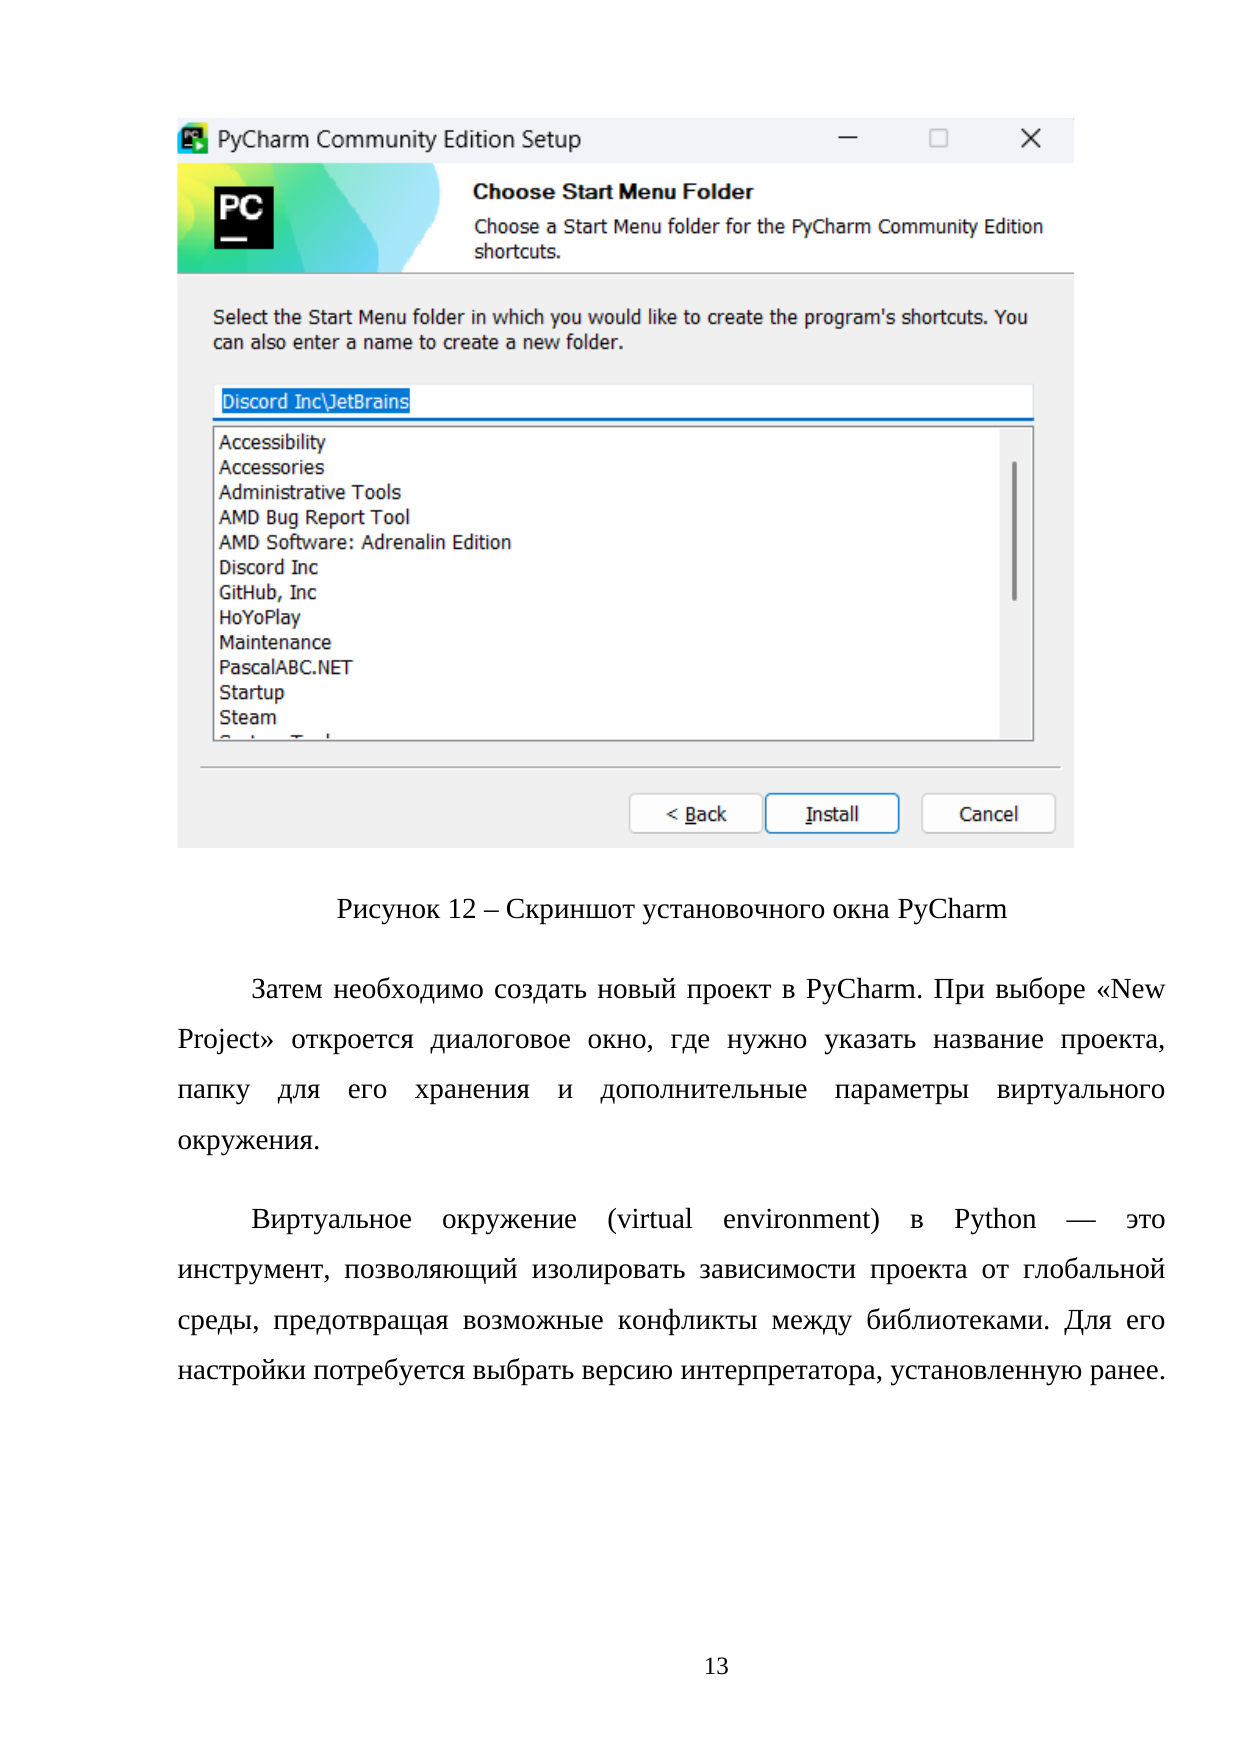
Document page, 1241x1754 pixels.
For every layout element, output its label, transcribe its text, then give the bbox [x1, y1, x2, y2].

text Затем необходимо создать новый проект в PyCharm. При выборе «New Project» откроется диалоговое окно, где нужно указать название проекта, папку для его хранения и дополнительные параметры виртуального окружения. [177, 971, 1167, 1155]
text Рисунок 12 – Скриншот установочного окна PyCharm [177, 891, 1167, 925]
picture [177, 118, 1075, 848]
text Виртуальное окружение (virtual environment) в Python — это инструмент, позволяющий изолировать зависимости проекта от глобальной среды, предотвращая возможные конфликты между библиотеками. Для его настройки потребуется выбрать версию интерпретатора, установленную ранее. [177, 1201, 1167, 1386]
